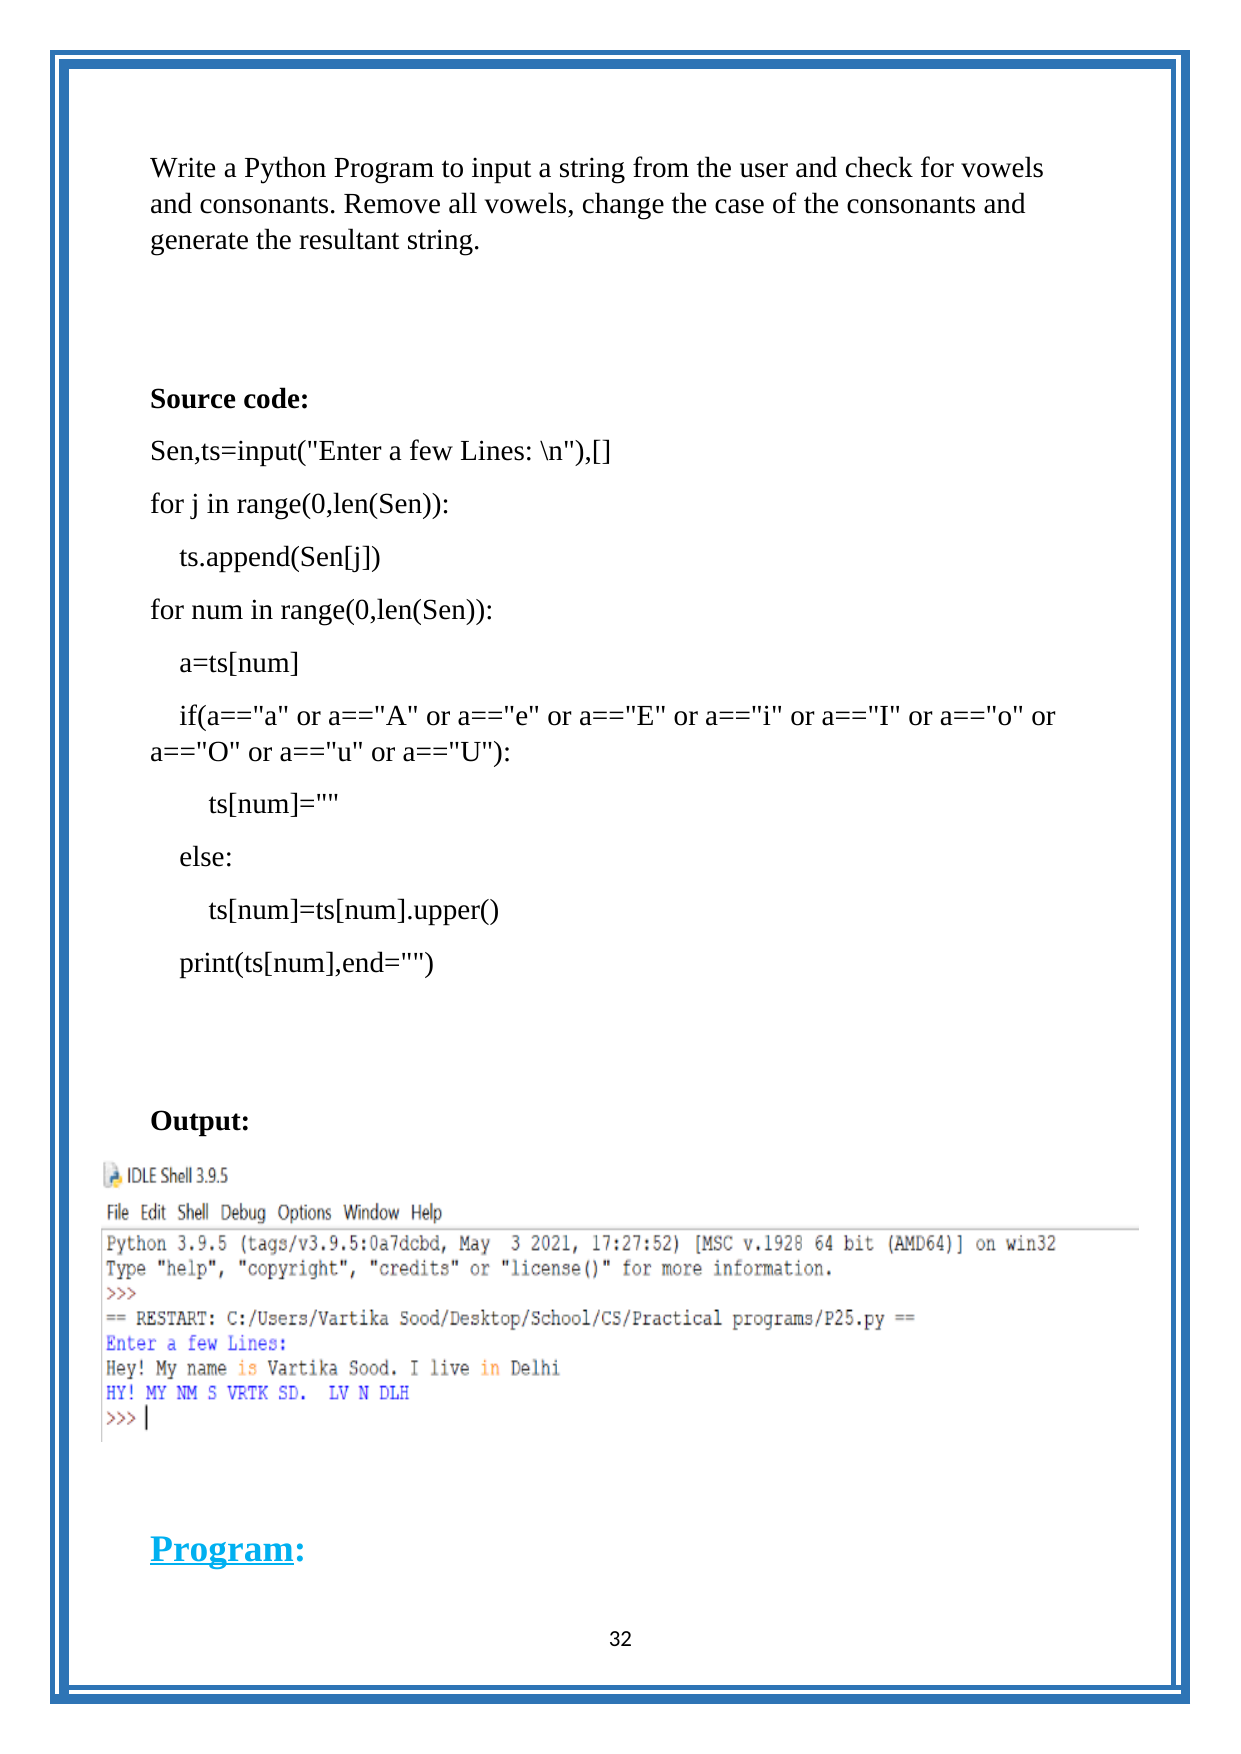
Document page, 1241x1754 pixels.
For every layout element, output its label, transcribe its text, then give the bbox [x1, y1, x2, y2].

text else: [150, 839, 1090, 873]
text Output: [150, 1103, 1090, 1137]
text if(a=="a" or a=="A" or a=="e" or a=="E" or a=="i" or a=="I" or a=="o" or a=="O" or a=="u" or a=="U"): [150, 698, 1090, 767]
text Sen,ts=input("Enter a few Lines: \n"),[] [150, 433, 1090, 467]
picture [101, 1156, 1139, 1442]
text a=ts[num] [150, 645, 1090, 678]
text for j in range(0,len(Sen)): [150, 486, 1090, 520]
text Program: [150, 1526, 1090, 1569]
text ts.append(Sen[j]) [150, 539, 1090, 573]
text Write a Python Program to input a string from the user and check for vowels and consonants. Remove all vowels, change the case of the consonants and generate the resultant string. [150, 150, 1090, 256]
text print(ts[num],end="") [150, 945, 1090, 978]
text ts[num]=ts[num].upper() [150, 892, 1090, 926]
text ts[num]="" [150, 787, 1090, 820]
text for num in range(0,len(Sen)): [150, 592, 1090, 626]
text Source code: [150, 381, 1090, 414]
